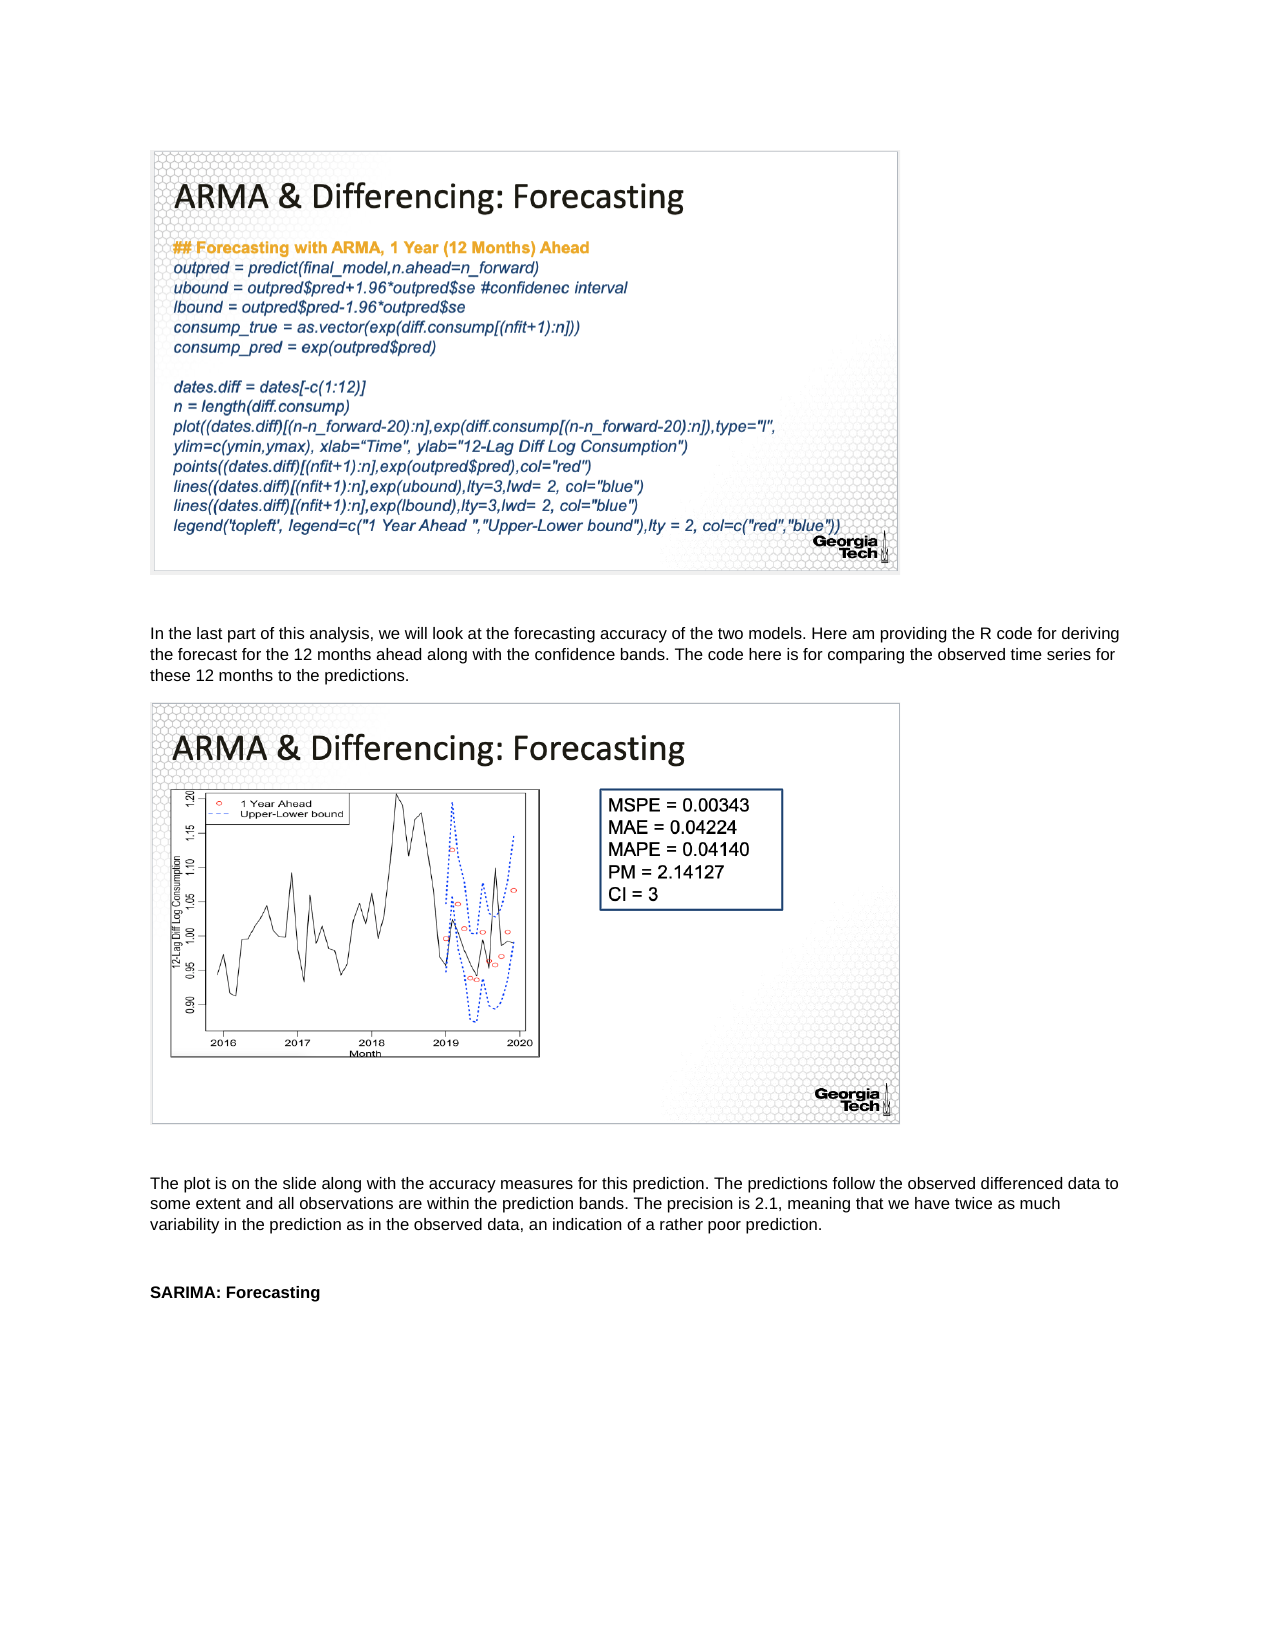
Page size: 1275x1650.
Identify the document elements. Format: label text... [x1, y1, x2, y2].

text SARIMA: Forecasting [150, 1283, 1125, 1302]
text The plot is on the slide along with the accuracy measures for this prediction. The predictions follow the observed differenced data to some extent and all observations are within the prediction bands. The precision is 2.1, meaning that we have twice as much variability in the prediction as in the observed data, an indication of a rather poor prediction. [150, 1173, 1125, 1264]
picture [150, 150, 901, 575]
text In the last part of this analysis, we will look at the forecasting accuracy of the two models. Here am providing the R code for deriving the forecast for the 12 months ahead along with the confidence bands. The code here is for comparing the observed time series for these 12 months to the predictions. [150, 624, 1125, 684]
picture [150, 702, 901, 1125]
